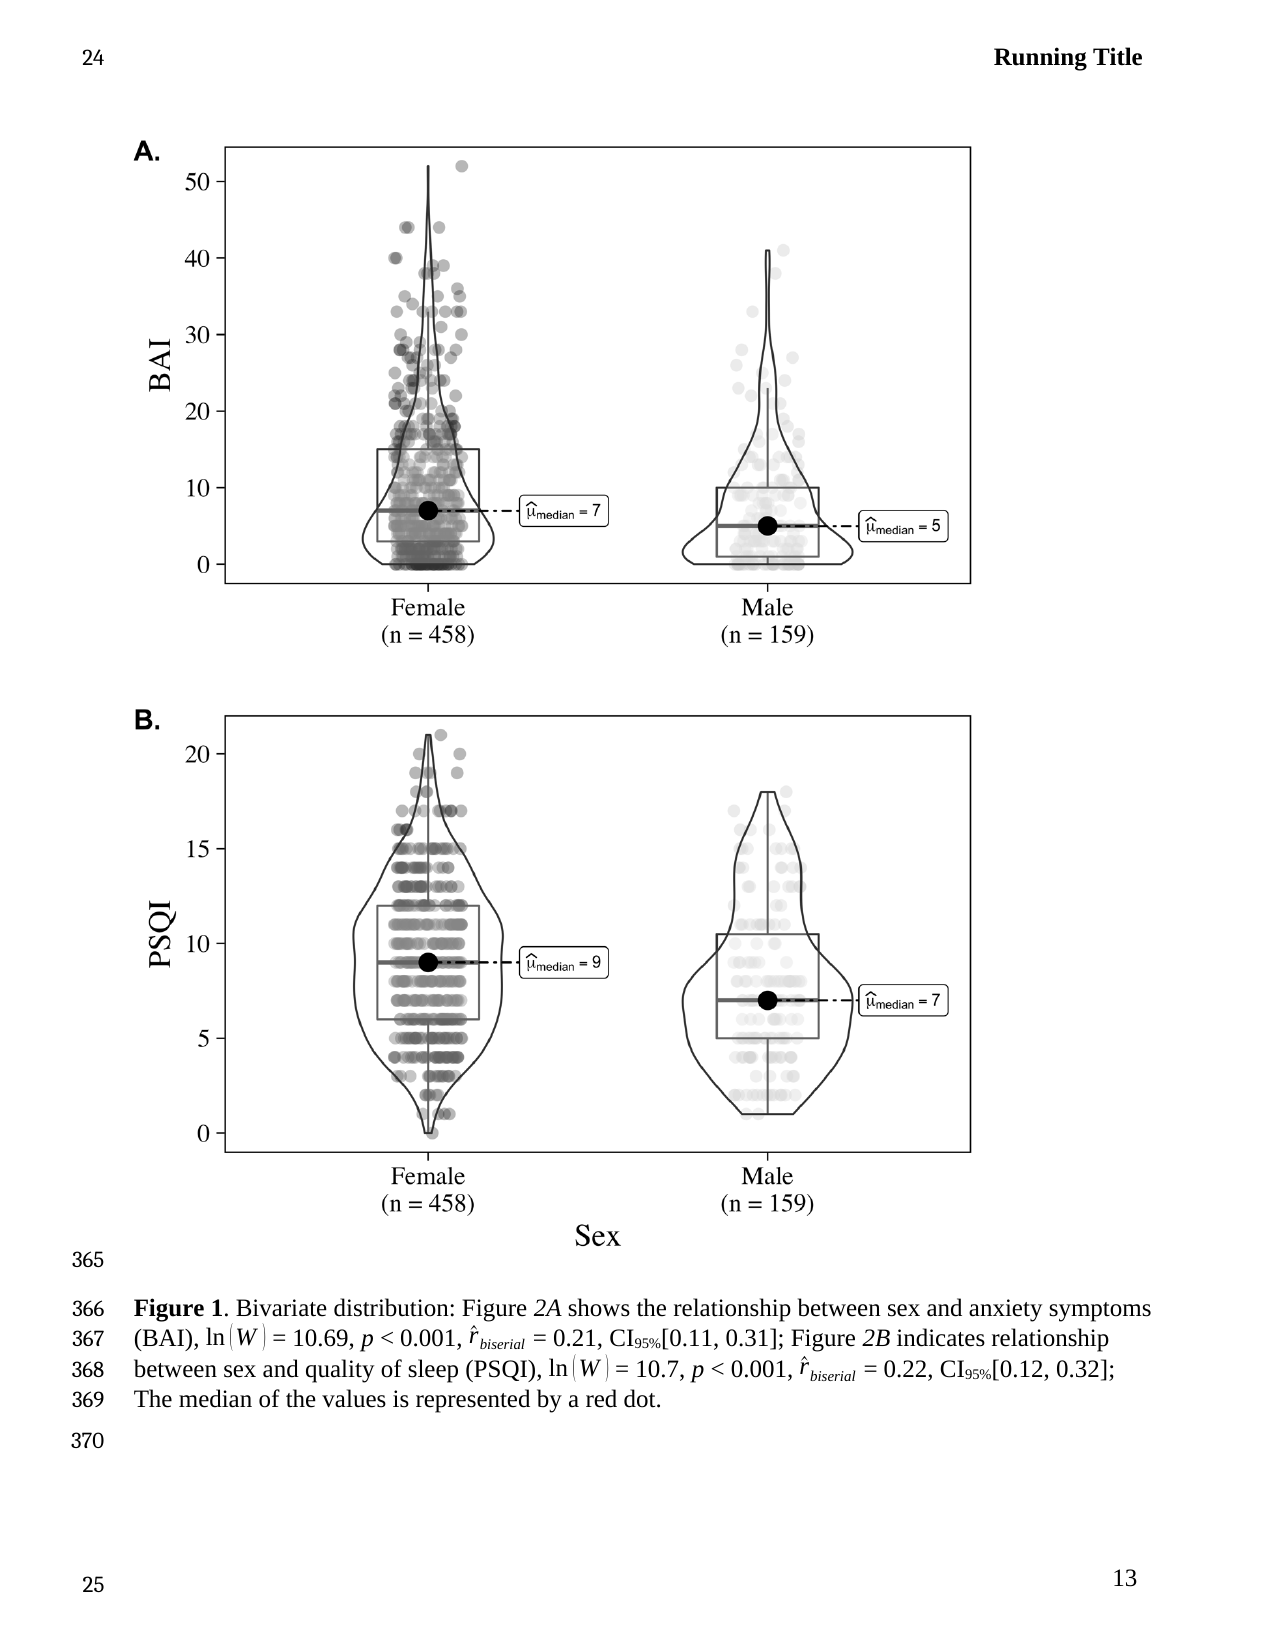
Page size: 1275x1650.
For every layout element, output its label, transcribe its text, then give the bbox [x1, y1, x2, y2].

text Figure 1. Bivariate distribution: Figure 2A shows the relationship between sex and anxiety symptoms (BAI), = 10.69, p < 0.001, = 0.21, CI95%[0.11, 0.31]; Figure 2B indicates relationship between sex and quality of sleep (PSQI), = 10.7, p < 0.001, = 0.22, CI95%[0.12, 0.32]; The median of the values is represented by a red dot. [133, 1293, 1152, 1413]
picture [133, 131, 987, 1268]
